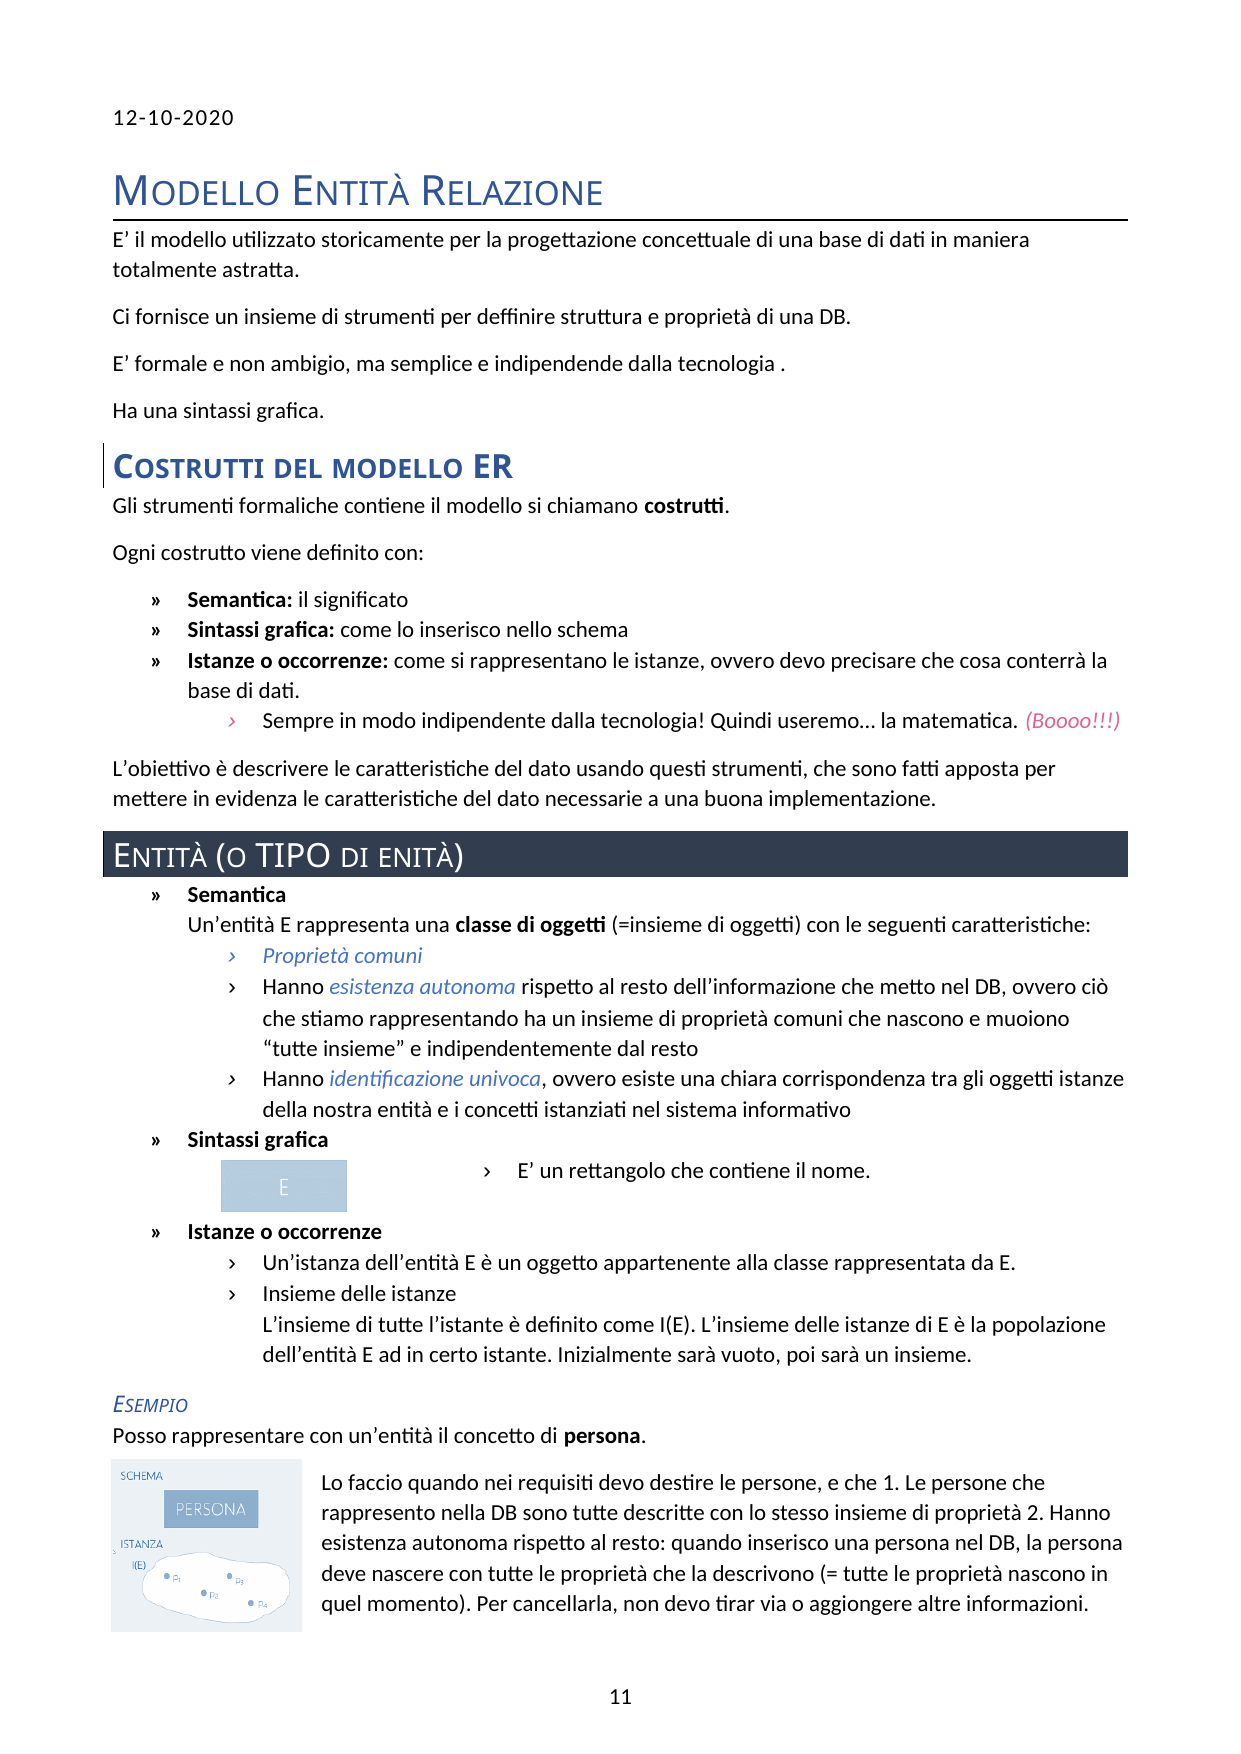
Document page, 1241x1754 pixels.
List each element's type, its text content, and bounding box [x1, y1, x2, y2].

text Posso rappresentare con un’entità il concetto di persona. [112, 1421, 1128, 1449]
text L’obiettivo è descrivere le caratteristiche del dato usando questi strumenti, che sono fatti apposta per mettere in evidenza le caratteristiche del dato necessarie a una buona implementazione. [112, 754, 1128, 813]
list Semantica Un’entità E rappresenta una classe di oggetti (=insieme di oggetti) con le seguenti caratteristiche: [150, 880, 1128, 939]
list Istanze o occorrenze [150, 1217, 1128, 1245]
subtitle 12-10-2020 [112, 103, 1128, 131]
list Insieme delle istanze L’insieme di tutte l’istante è definito come I(E). L’insieme delle istanze di E è la popolazione dell’entità E ad in certo istante. Inizialmente sarà vuoto, poi sarà un insieme. [225, 1279, 1128, 1369]
text Ogni costrutto viene definito con: [112, 538, 1128, 567]
list Hanno identificazione univoca, ovvero esiste una chiara corrispondenza tra gli oggetti istanze della nostra entità e i concetti istanziati nel sistema informativo [225, 1064, 1128, 1123]
list Sintassi grafica: come lo inserisco nello schema [150, 616, 1128, 644]
text Lo faccio quando nei requisiti devo destire le persone, e che 1. Le persone che rappresento nella DB sono tutte descritte con lo stesso insieme di proprietà 2. Hanno esistenza autonoma rispetto al resto: quando inserisco una persona nel DB, la persona deve nascere con tutte le proprietà che la descrivono (= tutte le proprietà nascono in quel momento). Per cancellarla, non devo tirar via o aggiongere altre informazioni. [303, 1468, 1128, 1617]
subtitle Entità (o TIPO di enità) [104, 831, 1128, 877]
text E’ formale e non ambigio, ma semplice e indipendende dalla tecnologia . [112, 349, 1128, 377]
list Un’istanza dell’entità E è un oggetto appartenente alla classe rappresentata da E. [225, 1248, 1128, 1277]
list Hanno esistenza autonoma rispetto al resto dell’informazione che metto nel DB, ovvero ciò che stiamo rappresentando ha un insieme di proprietà comuni che nascono e muoiono “tutte insieme” e indipendentemente dal resto [225, 972, 1128, 1062]
text Ha una sintassi grafica. [112, 396, 1128, 424]
subtitle Esempio [112, 1387, 1128, 1419]
list Proprietà comuni [225, 941, 1128, 970]
text E’ il modello utilizzato storicamente per la progettazione concettuale di una base di dati in maniera totalmente astratta. [112, 225, 1128, 283]
list Sintassi grafica [150, 1126, 1128, 1154]
subtitle Costrutti del modello ER [104, 443, 1128, 488]
list E’ un rettangolo che contiene il nome. [225, 1156, 1128, 1215]
list Sempre in modo indipendente dalla tecnologia! Quindi useremo… la matematica. (Boooo!!!) [225, 706, 1128, 735]
text Ci fornisce un insieme di strumenti per deffinire struttura e proprietà di una DB. [112, 302, 1128, 330]
list Semantica: il significato [150, 585, 1128, 613]
list Istanze o occorrenze: come si rappresentano le istanze, ovvero devo precisare che cosa conterrà la base di dati. [150, 646, 1128, 704]
subtitle Modello Entità Relazione [112, 161, 1128, 221]
text Gli strumenti formaliche contiene il modello si chiamano costrutti. [112, 492, 1128, 520]
